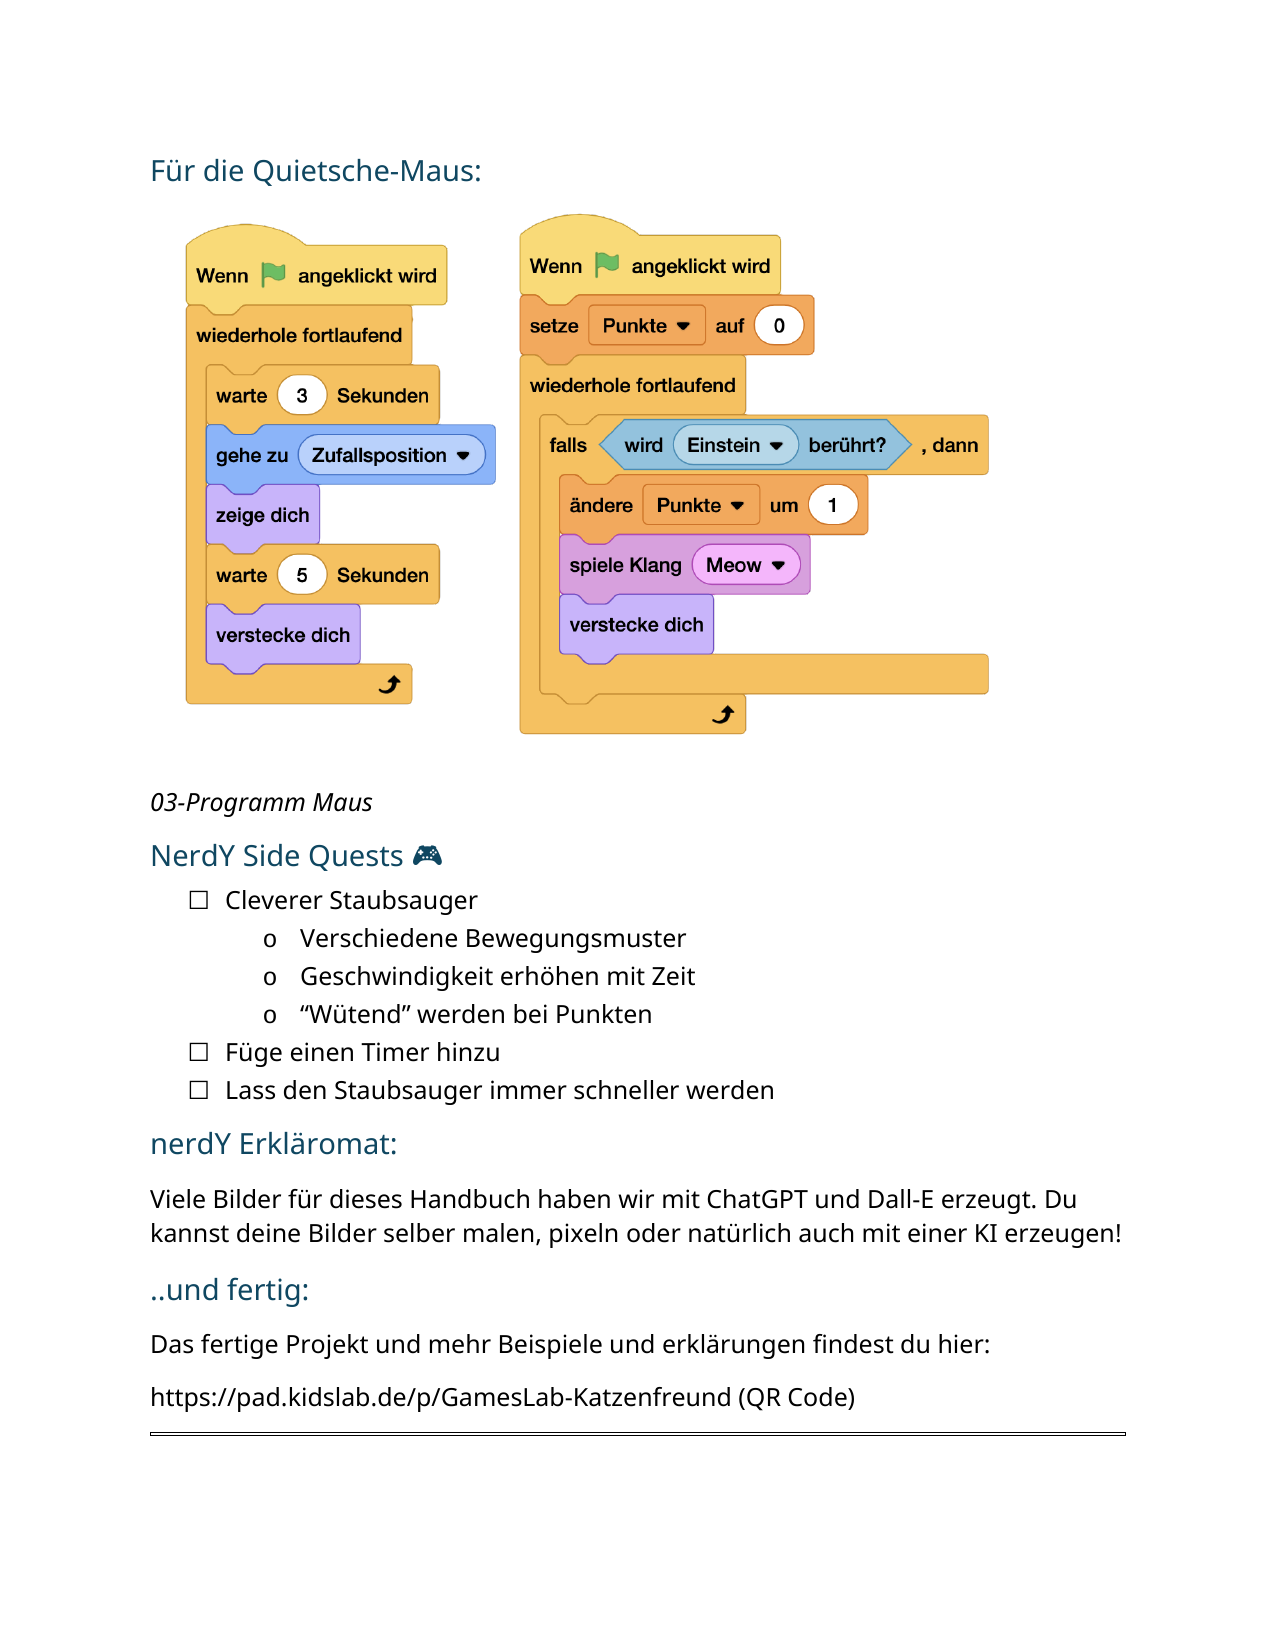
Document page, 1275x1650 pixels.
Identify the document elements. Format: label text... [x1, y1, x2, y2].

list Geschwindigkeit erhöhen mit Zeit [262, 959, 1125, 993]
subtitle NerdY Side Quests 🎮 [150, 835, 1125, 875]
subtitle Für die Quietsche-Maus: [150, 150, 1125, 190]
list Verschiedene Bewegungsmuster [262, 921, 1125, 955]
text Viele Bilder für dieses Handbuch haben wir mit ChatGPT und Dall-E erzeugt. Du kannst deine Bilder selber malen, pixeln oder natürlich auch mit einer KI erzeugen! [150, 1182, 1125, 1250]
subtitle nerdY Erkläromat: [150, 1123, 1125, 1163]
picture [168, 198, 1044, 764]
text Das fertige Projekt und mehr Beispiele und erklärungen findest du hier: [150, 1327, 1125, 1361]
list Lass den Staubsauger immer schneller werden [187, 1073, 1125, 1107]
subtitle ..und fertig: [150, 1269, 1125, 1308]
list Füge einen Timer hinzu [187, 1035, 1125, 1069]
list Cleverer Staubsauger [187, 883, 1125, 917]
list “Wütend” werden bei Punkten [262, 997, 1125, 1031]
text 03-Programm Maus [150, 784, 1125, 818]
text https://pad.kidslab.de/p/GamesLab-Katzenfreund (QR Code) [150, 1380, 1125, 1414]
